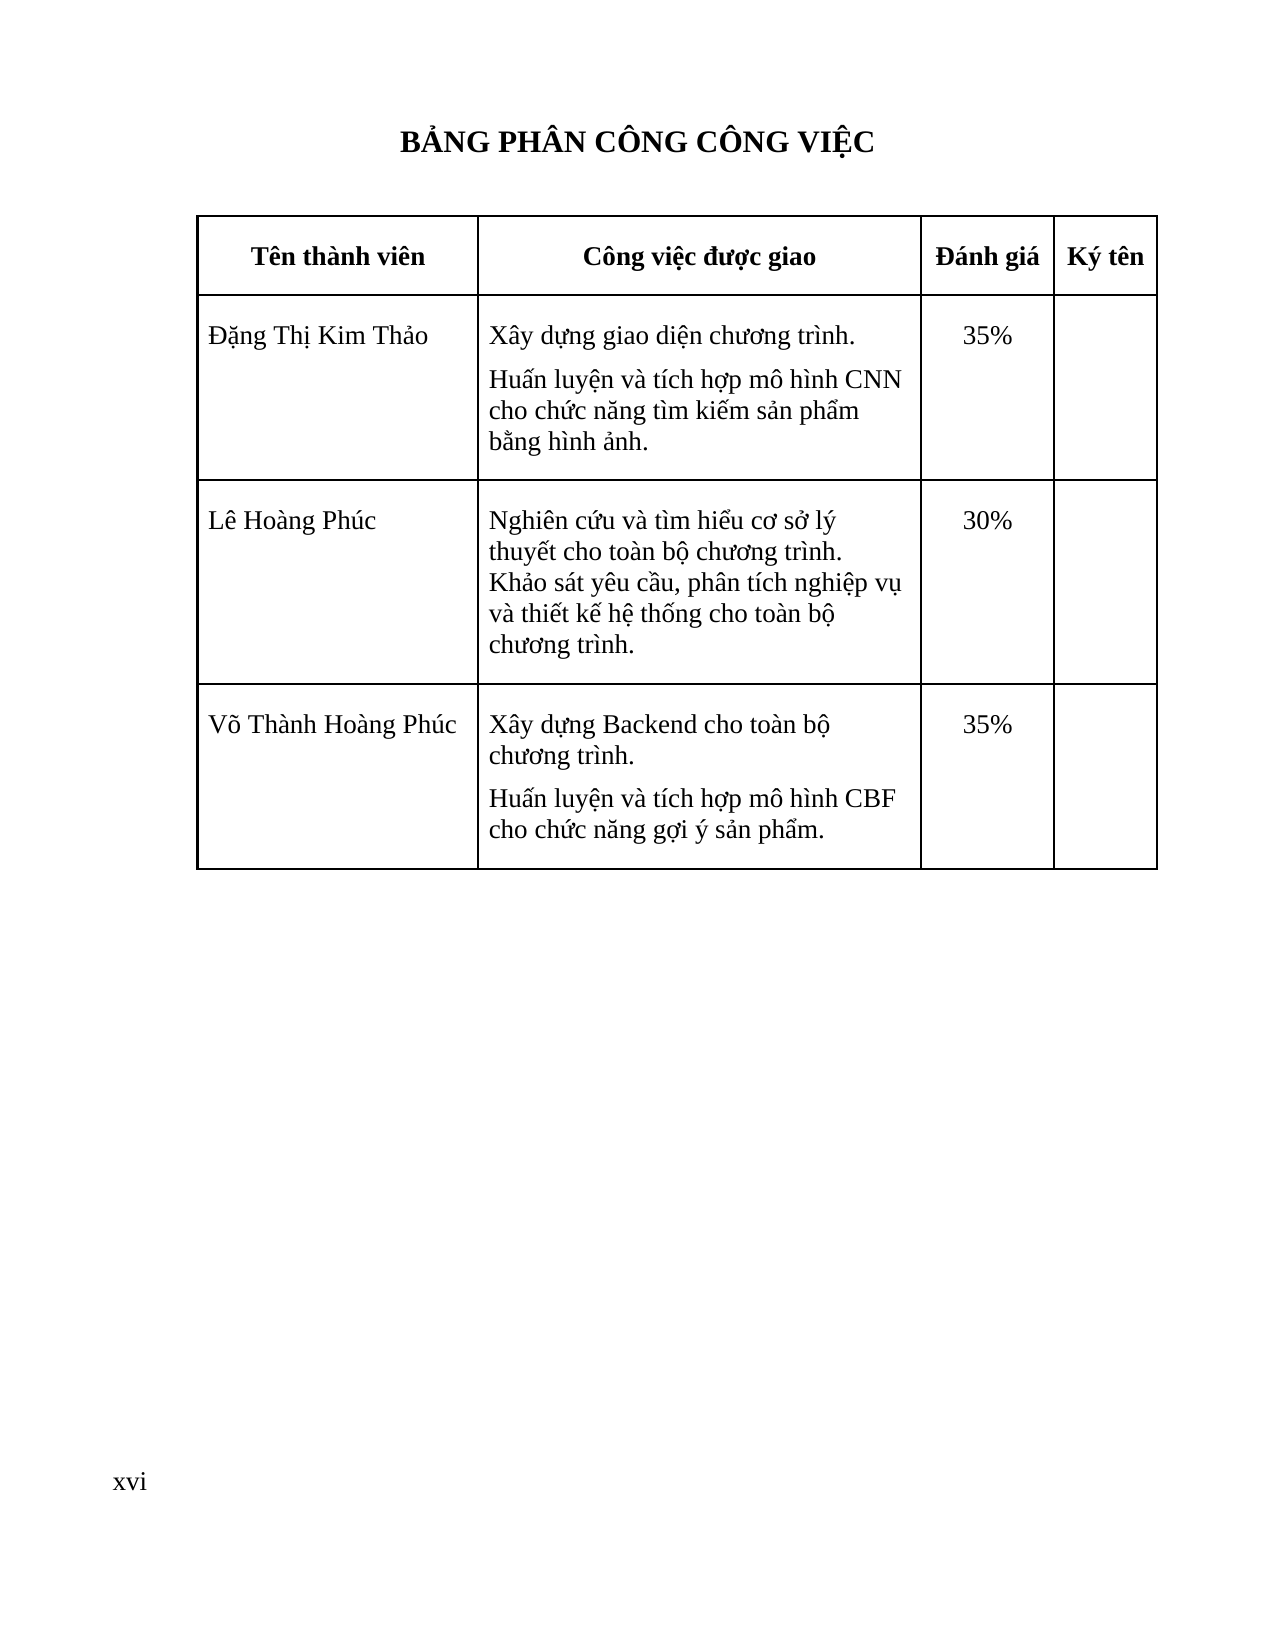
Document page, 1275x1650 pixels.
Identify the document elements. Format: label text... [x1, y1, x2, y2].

table_cell 35% [922, 685, 1053, 868]
table_cell 35% [922, 296, 1053, 479]
table_cell [1055, 296, 1156, 479]
table_cell Xây dựng giao diện chương trình. Huấn luyện và tích hợp mô hình CNN cho chức năng tìm kiếm sản phẩm bằng hình ảnh. [479, 296, 920, 479]
text BẢNG PHÂN CÔNG CÔNG VIỆC [112, 123, 1163, 159]
table_header Tên thành viên [199, 217, 477, 294]
table_cell Đặng Thị Kim Thảo [199, 296, 477, 479]
table_cell Nghiên cứu và tìm hiểu cơ sở lý thuyết cho toàn bộ chương trình. Khảo sát yêu cầu, phân tích nghiệp vụ và thiết kế hệ thống cho toàn bộ chương trình. [479, 481, 920, 683]
table_cell [1055, 481, 1156, 683]
table_header Đánh giá [922, 217, 1053, 294]
table_header Công việc được giao [479, 217, 920, 294]
table_cell Võ Thành Hoàng Phúc [199, 685, 477, 868]
table_cell Lê Hoàng Phúc [199, 481, 477, 683]
table_cell [1055, 685, 1156, 868]
table_cell 30% [922, 481, 1053, 683]
table_header Ký tên [1055, 217, 1156, 294]
table_cell Xây dựng Backend cho toàn bộ chương trình. Huấn luyện và tích hợp mô hình CBF cho chức năng gợi ý sản phẩm. [479, 685, 920, 868]
